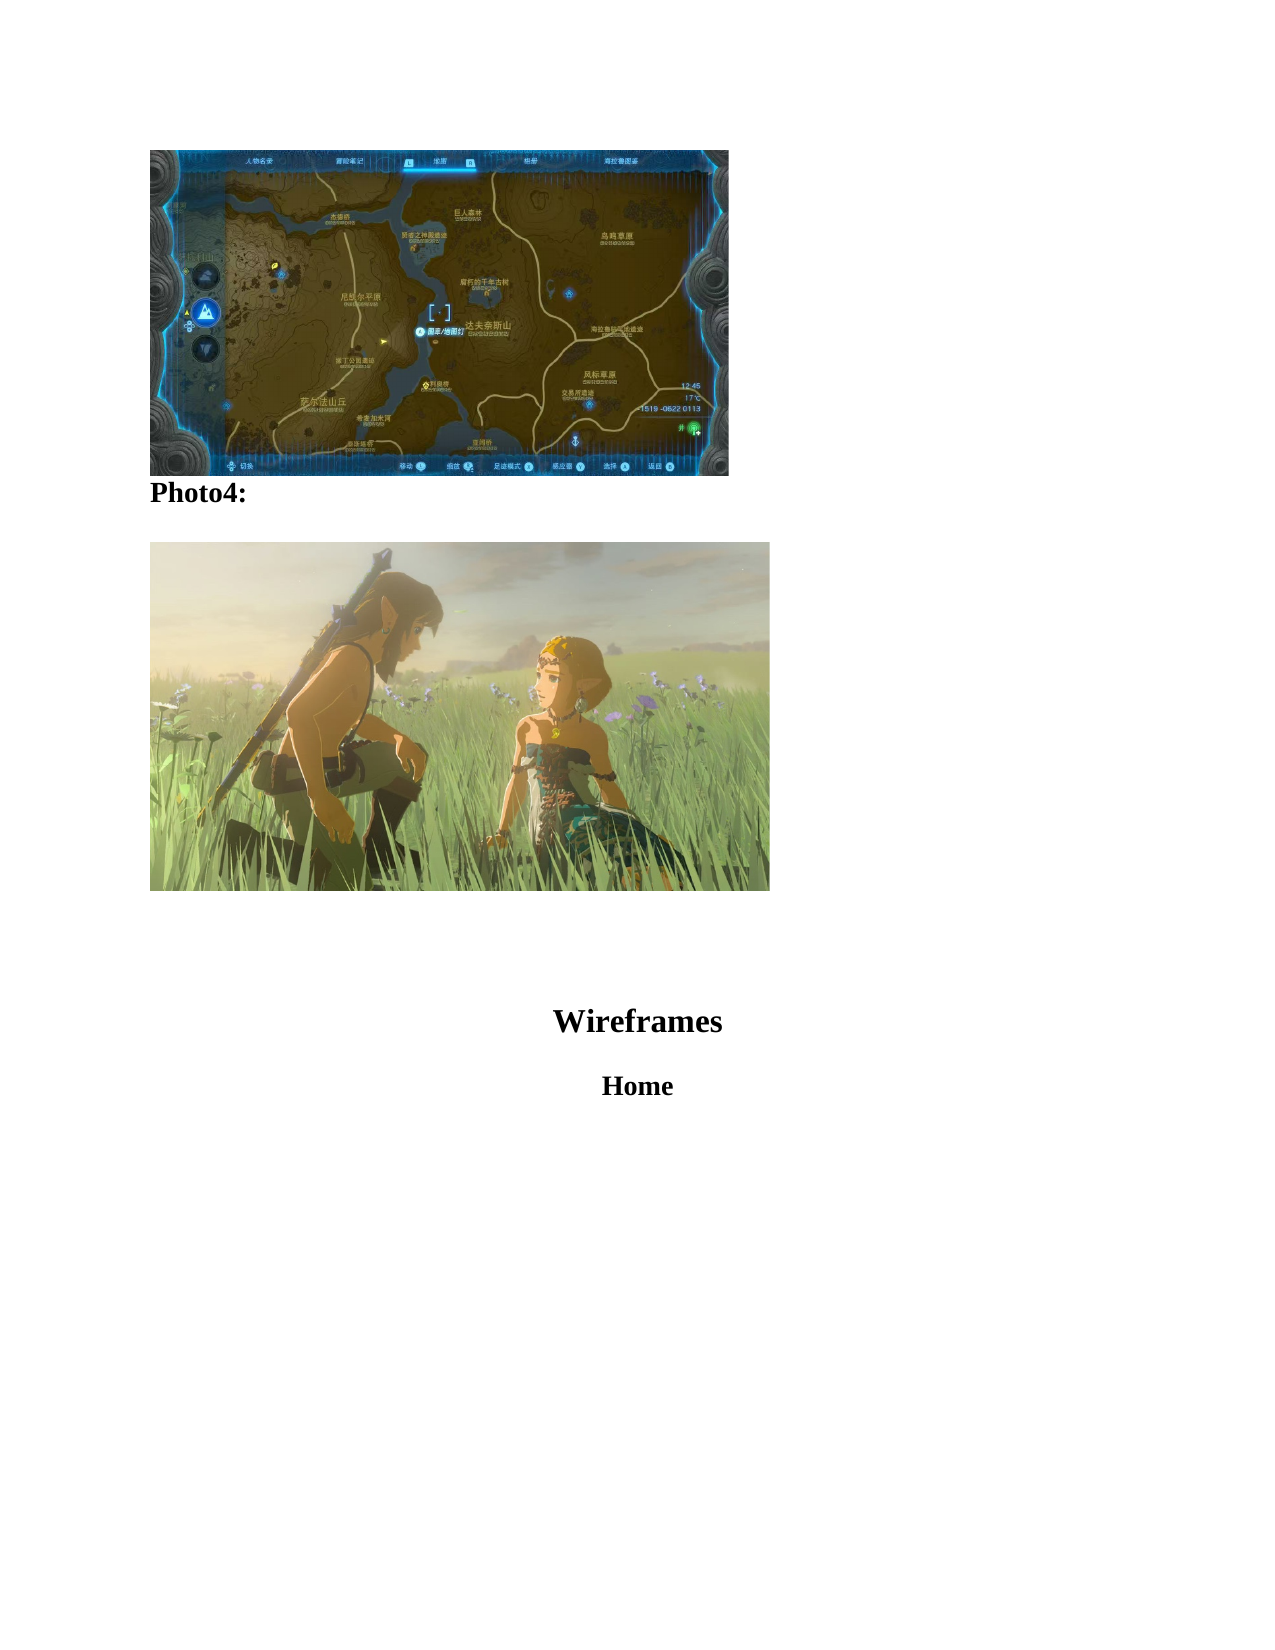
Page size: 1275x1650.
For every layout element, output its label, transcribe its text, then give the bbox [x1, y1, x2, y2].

text Wireframes [150, 1001, 1125, 1039]
picture [150, 150, 729, 476]
picture [150, 542, 770, 891]
subtitle Home [150, 1069, 1125, 1101]
text Photo4: [150, 475, 1125, 509]
